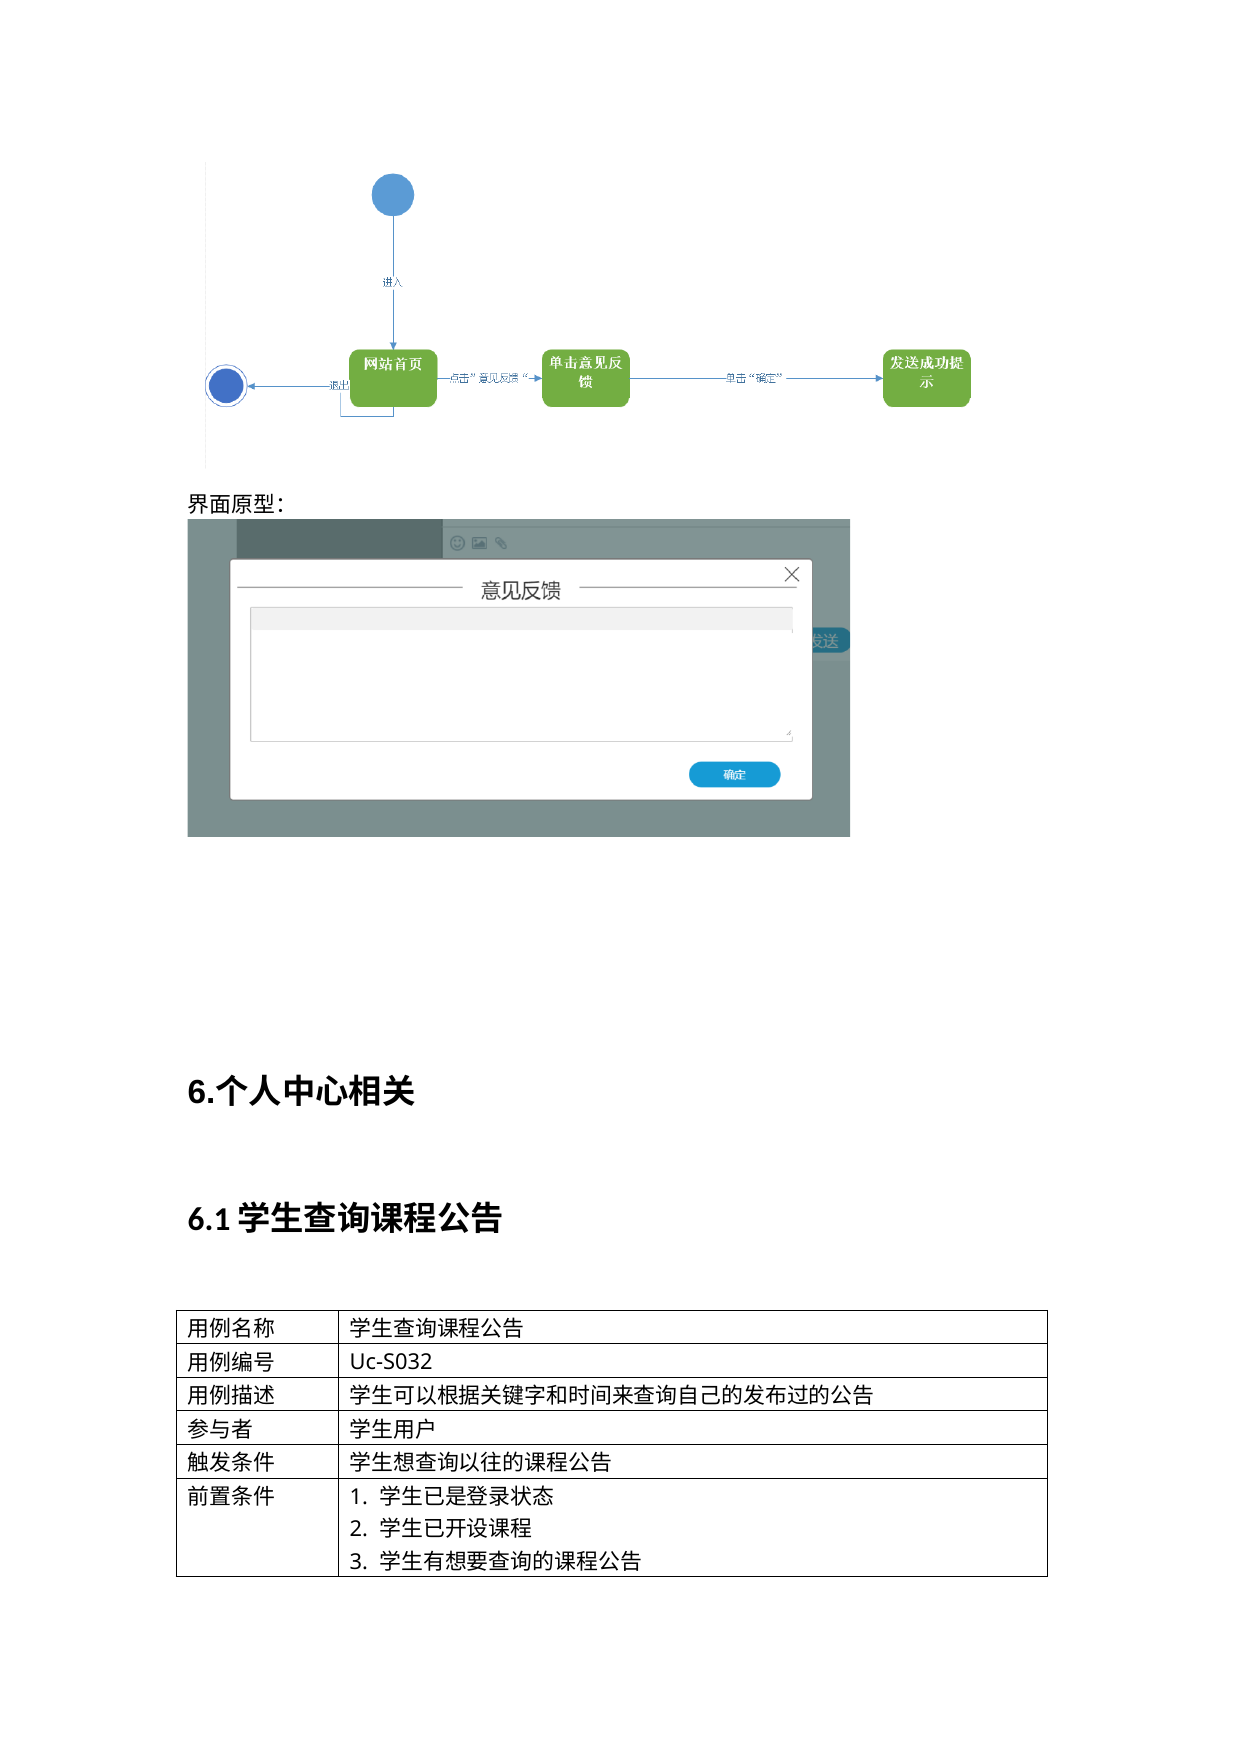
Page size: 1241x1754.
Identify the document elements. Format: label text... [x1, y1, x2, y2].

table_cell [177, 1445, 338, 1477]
picture [187, 519, 851, 837]
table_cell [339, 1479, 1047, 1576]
text 界面原型： [187, 487, 1053, 519]
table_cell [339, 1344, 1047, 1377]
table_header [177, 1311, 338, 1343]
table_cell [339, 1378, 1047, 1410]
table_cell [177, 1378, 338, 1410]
picture [187, 162, 1053, 469]
subtitle 6.1学生查询课程公告 [187, 1183, 1053, 1248]
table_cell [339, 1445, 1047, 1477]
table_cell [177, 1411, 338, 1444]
subtitle 6.个人中心相关 [187, 1056, 1053, 1121]
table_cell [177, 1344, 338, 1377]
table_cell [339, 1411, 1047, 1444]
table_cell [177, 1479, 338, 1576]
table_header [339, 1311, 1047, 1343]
